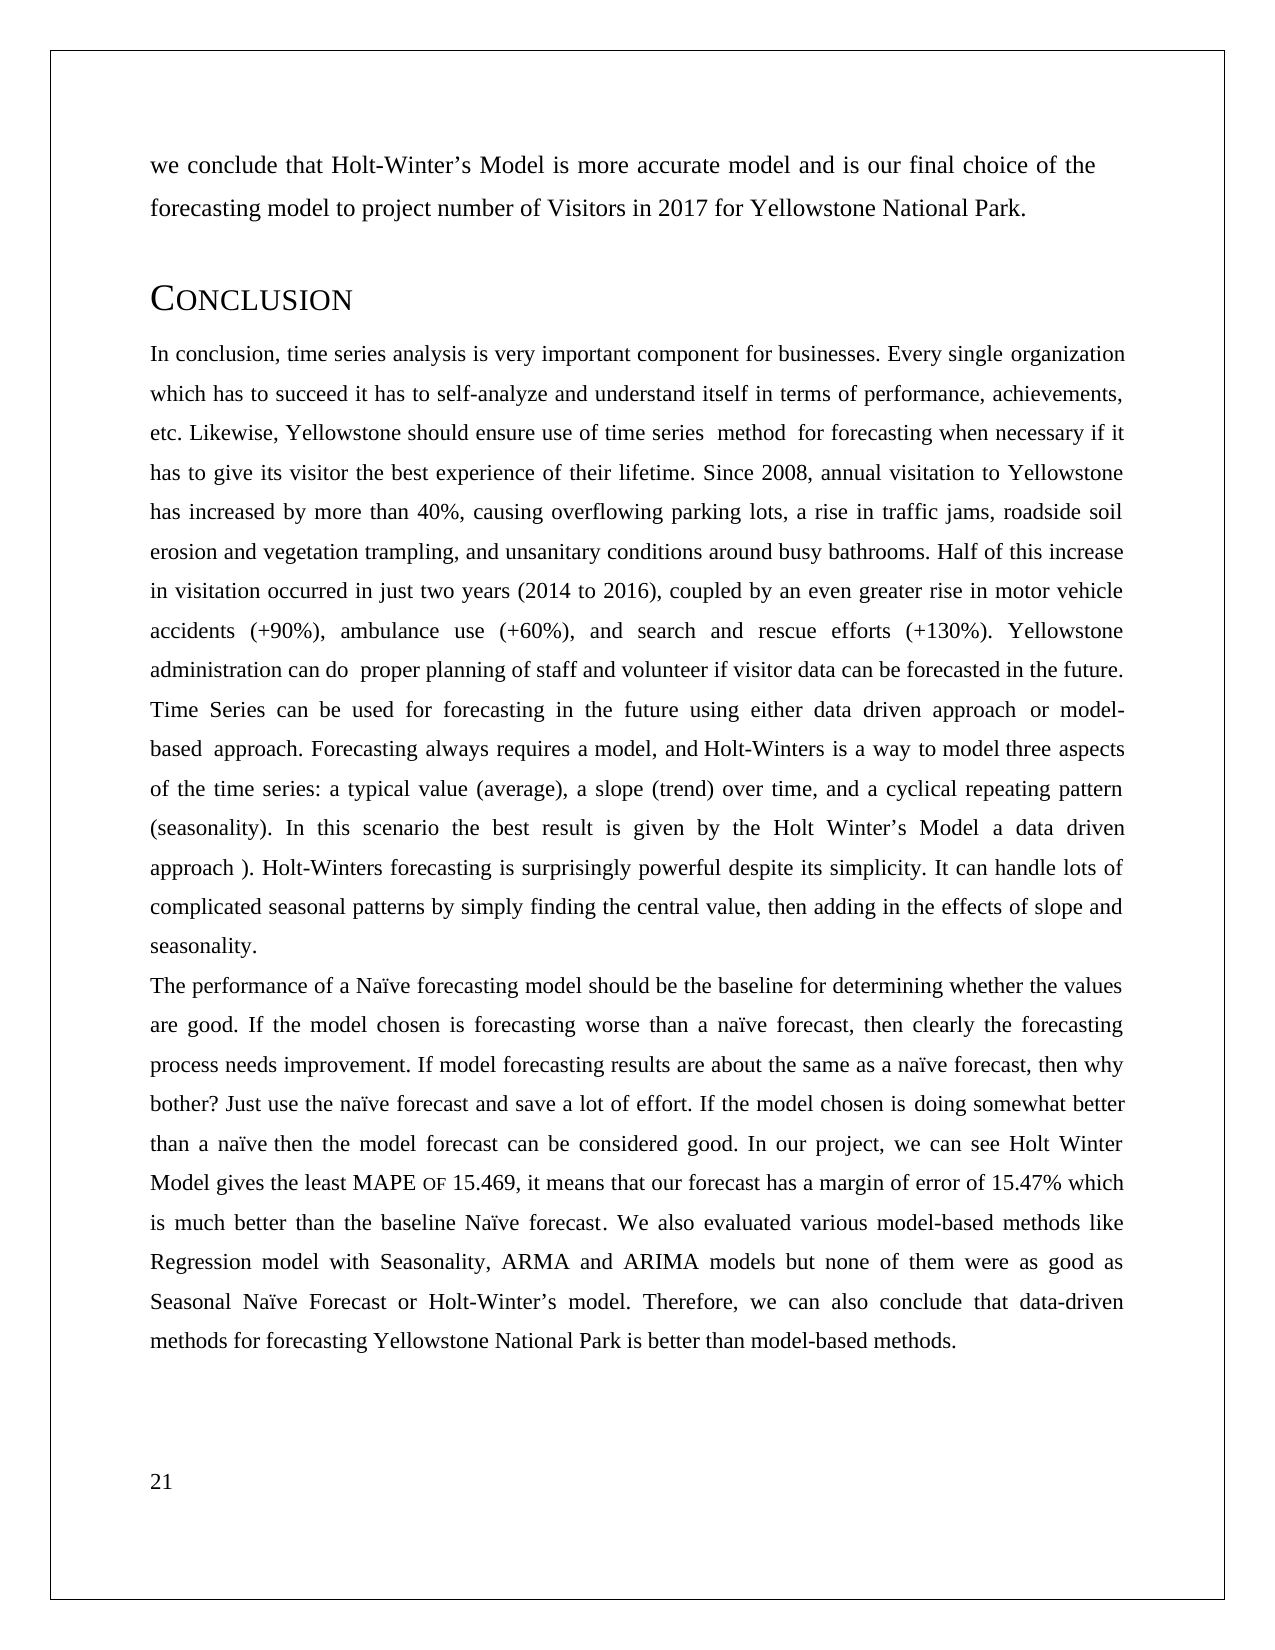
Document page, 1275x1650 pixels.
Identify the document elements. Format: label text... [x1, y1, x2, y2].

subtitle Conclusion [150, 276, 1125, 319]
text In conclusion, time series analysis is very important component for businesses. Every single organization which has to succeed it has to self-analyze and understand itself in terms of performance, achievements, etc. Likewise, Yellowstone should ensure use of time series method for forecasting when necessary if it has to give its visitor the best experience of their lifetime. Since 2008, annual visitation to Yellowstone has increased by more than 40%, causing overflowing parking lots, a rise in traffic jams, roadside soil erosion and vegetation trampling, and unsanitary conditions around busy bathrooms. Half of this increase in visitation occurred in just two years (2014 to 2016), coupled by an even greater rise in motor vehicle accidents (+90%), ambulance use (+60%), and search and rescue efforts (+130%). Yellowstone administration can do proper planning of staff and volunteer if visitor data can be forecasted in the future. [150, 340, 1125, 683]
text The performance of a Naïve forecasting model should be the baseline for determining whether the values are good. If the model chosen is forecasting worse than a naïve forecast, then clearly the forecasting process needs improvement. If model forecasting results are about the same as a naïve forecast, then why bother? Just use the naïve forecast and save a lot of effort. If the model chosen is doing somewhat better than a naïve then the model forecast can be considered good. In our project, we can see Holt Winter Model gives the least MAPE of 15.469, it means that our forecast has a margin of error of 15.47% which is much better than the baseline Naïve forecast. We also evaluated various model-based methods like Regression model with Seasonality, ARMA and ARIMA models but none of them were as good as Seasonal Naïve Forecast or Holt-Winter’s model. Therefore, we can also conclude that data-driven methods for forecasting Yellowstone National Park is better than model-based methods. [150, 972, 1125, 1354]
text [150, 150, 1097, 222]
text Time Series can be used for forecasting in the future using either data driven approach or model-based approach. Forecasting always requires a model, and Holt-Winters is a way to model three aspects of the time series: a typical value (average), a slope (trend) over time, and a cyclical repeating pattern (seasonality). In this scenario the best result is given by the Holt Winter’s Model a data driven approach ). Holt-Winters forecasting is surprisingly powerful despite its simplicity. It can handle lots of complicated seasonal patterns by simply finding the central value, then adding in the effects of slope and seasonality. [150, 696, 1125, 959]
